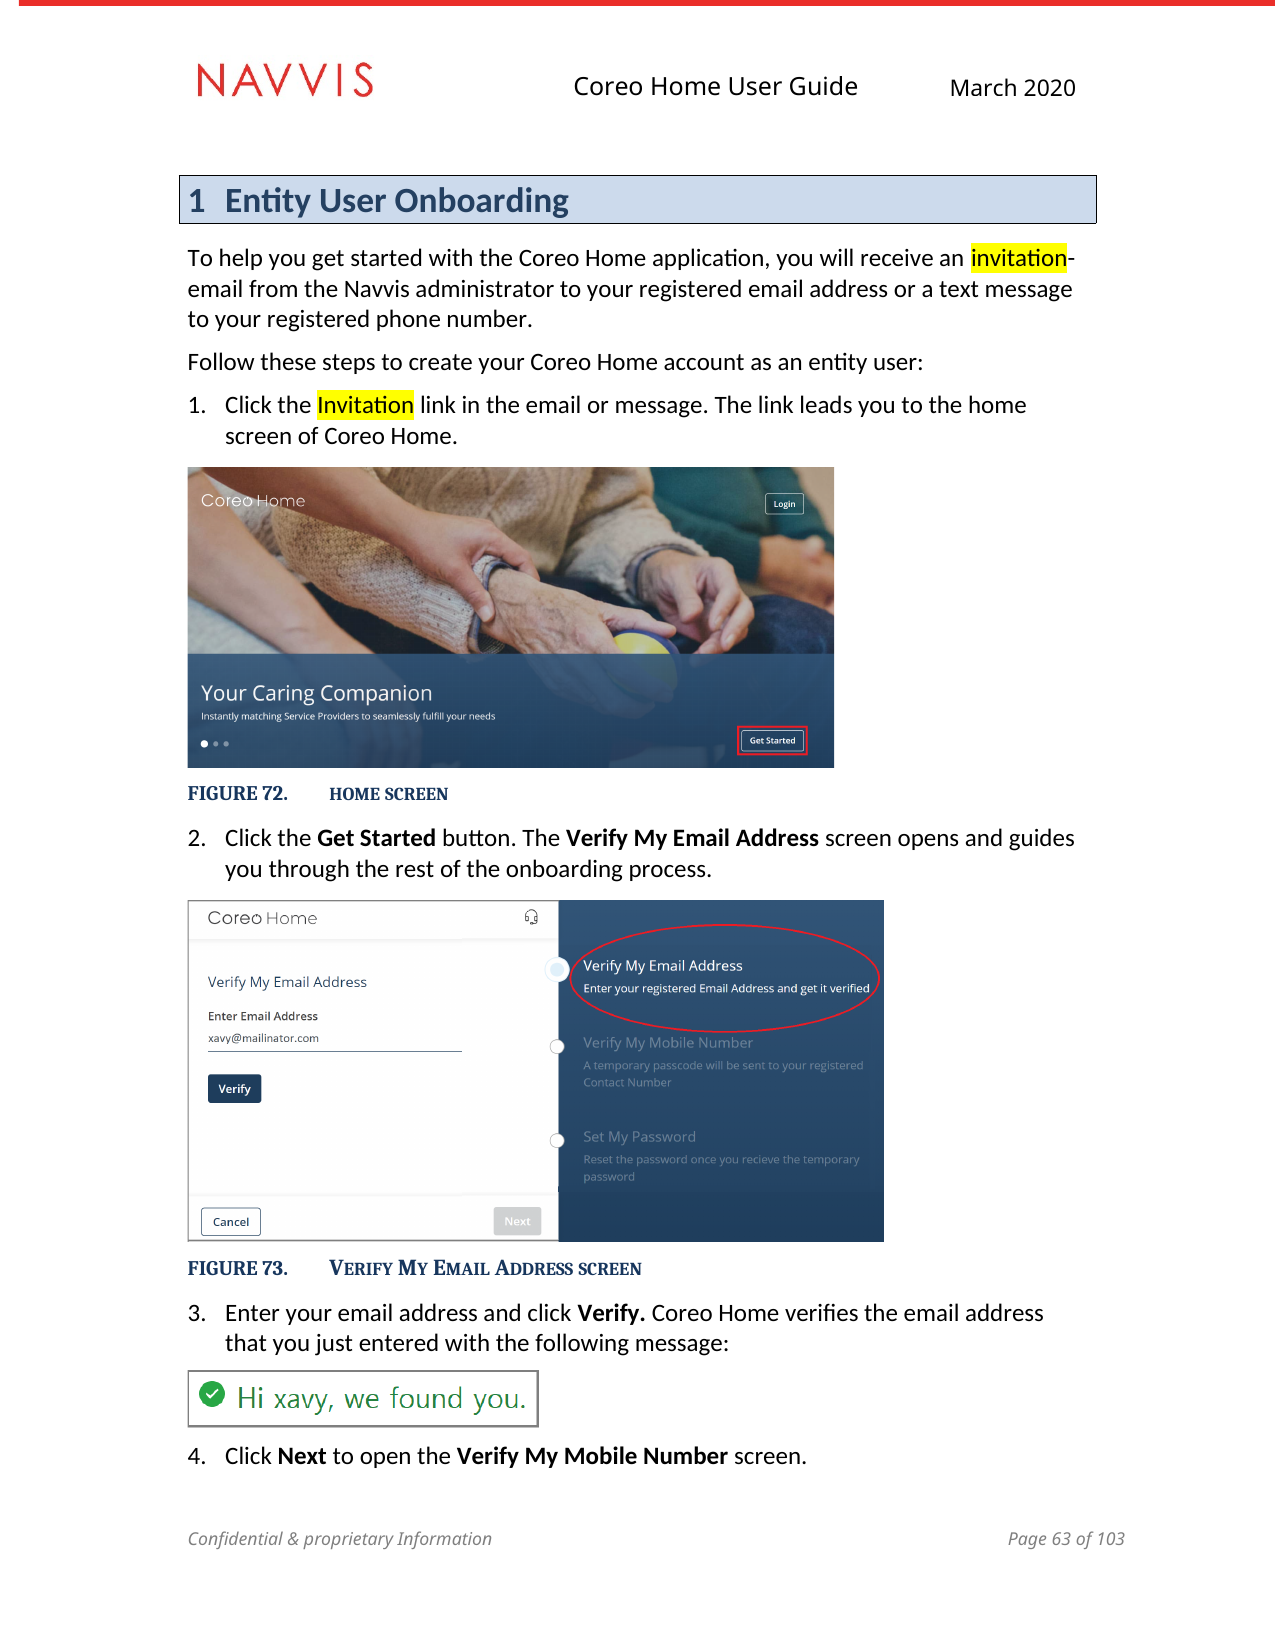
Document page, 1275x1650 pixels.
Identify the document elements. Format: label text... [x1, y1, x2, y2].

list Click the Invitation link in the email or message. The link leads you to the home screen of Coreo Home. [187, 389, 1087, 451]
list Click Next to open the Verify My Mobile Number screen. [187, 1440, 1087, 1471]
list Enter your email address and click Verify. Coreo Home verifies the email address that you just entered with the following message: [187, 1297, 1087, 1358]
picture [187, 55, 383, 104]
picture [187, 900, 884, 1242]
text To help you get started with the Coreo Home application, you will receive an invitation-email from the Navvis administrator to your registered email address or a text message to your registered phone number. [187, 242, 1087, 334]
list Click the Get Started button. The Verify My Email Address screen opens and guides you through the rest of the onboarding process. [187, 822, 1087, 883]
text home screen [187, 780, 1087, 806]
picture [187, 467, 835, 768]
text Follow these steps to create your Coreo Home account as an entity user: [187, 346, 1087, 377]
text Verify My Email Address screen [187, 1254, 1087, 1281]
subtitle Entity User Onboarding [180, 176, 1096, 223]
picture [187, 1370, 540, 1428]
